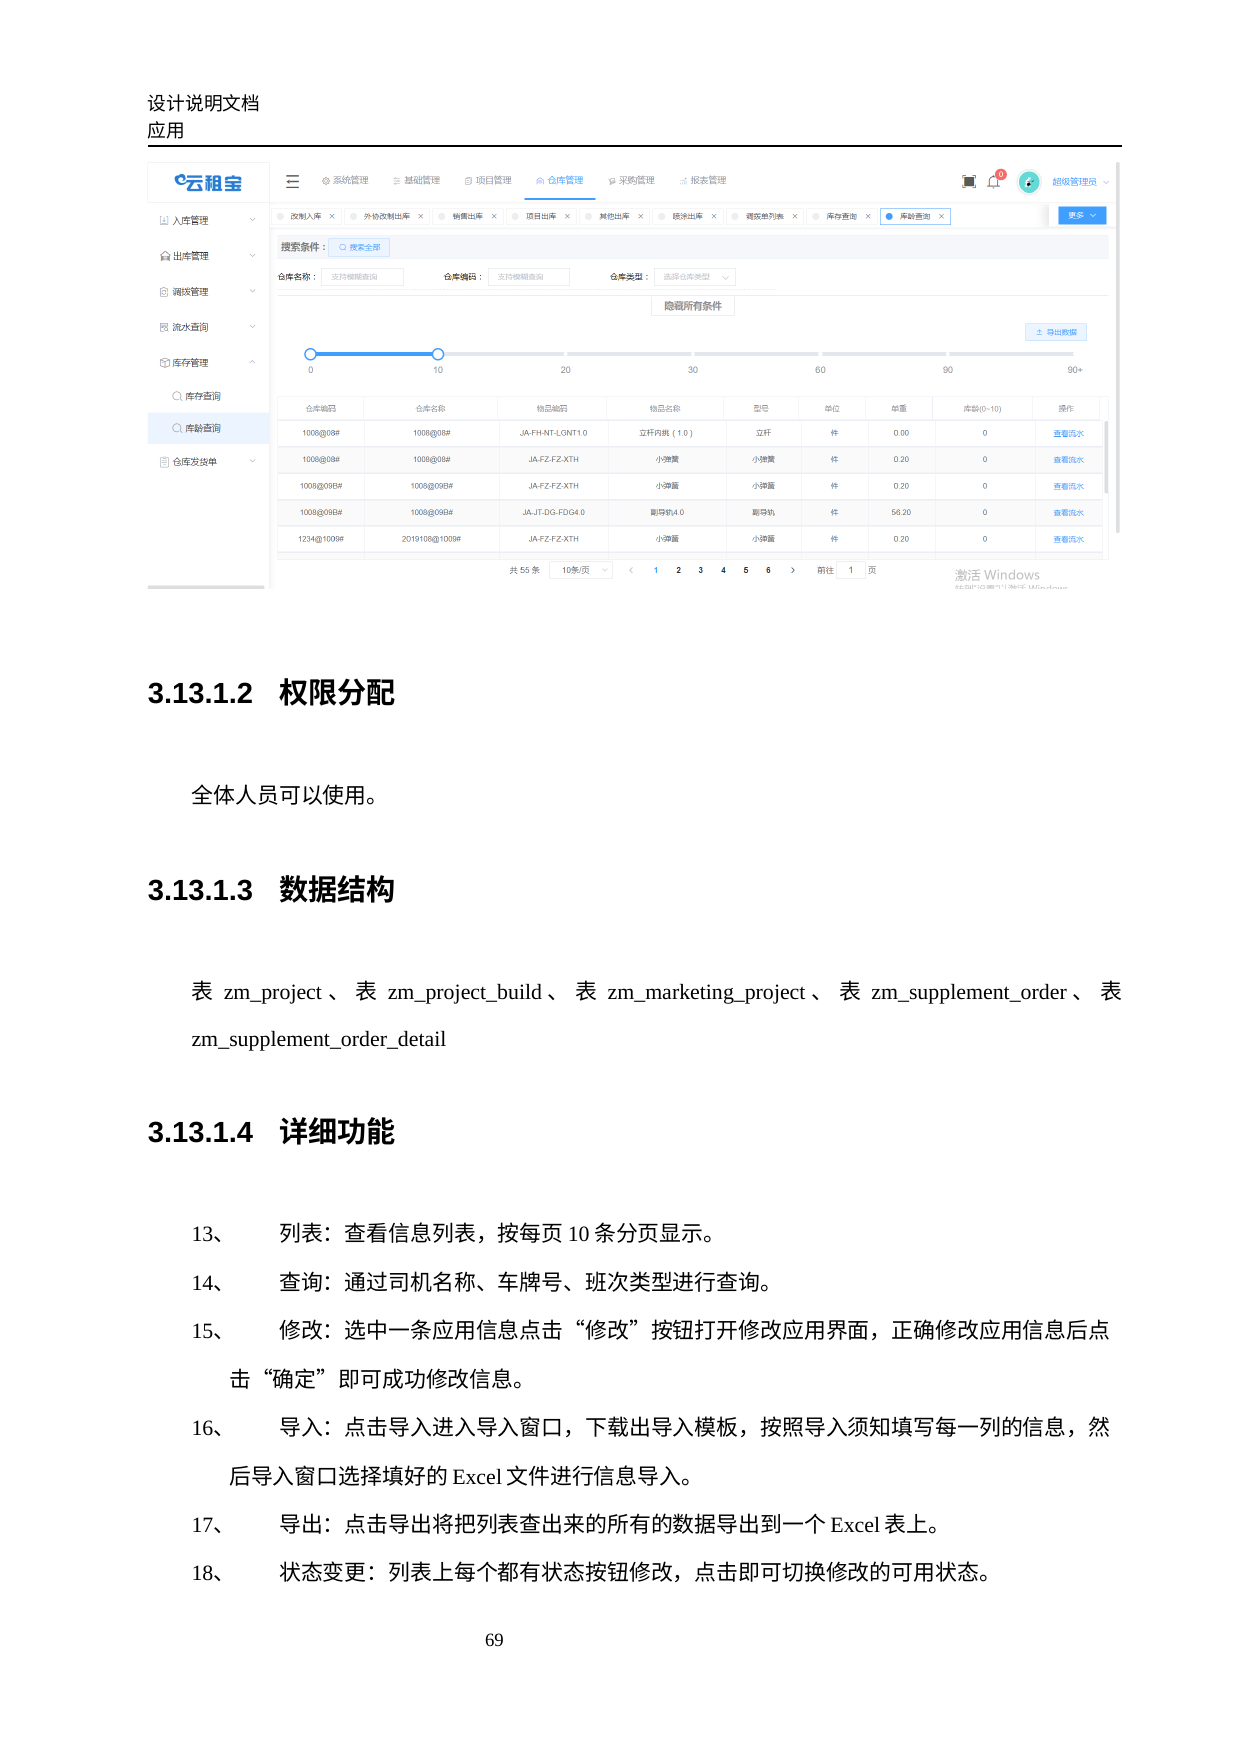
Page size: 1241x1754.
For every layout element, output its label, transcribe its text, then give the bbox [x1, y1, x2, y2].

text 全体人员可以使用。 [191, 778, 1122, 810]
picture [147, 162, 1120, 589]
text 表zm_project、表zm_project_build、表zm_marketing_project、表zm_supplement_order、表zm_supplement_order_detail [191, 974, 1122, 1055]
list 导入：点击导入进入导入窗口，下载出导入模板，按照导入须知填写每一列的信息，然后导入窗口选择填好的Excel文件进行信息导入。 [191, 1409, 1122, 1491]
subtitle 数据结构 [148, 855, 1122, 920]
subtitle 详细功能 [148, 1097, 1122, 1162]
subtitle 权限分配 [148, 659, 1122, 724]
list 导出：点击导出将把列表查出来的所有的数据导出到一个Excel表上。 [191, 1507, 1122, 1539]
list 查询：通过司机名称、车牌号、班次类型进行查询。 [191, 1264, 1122, 1297]
list 状态变更：列表上每个都有状态按钮修改，点击即可切换修改的可用状态。 [191, 1555, 1122, 1587]
list 修改：选中一条应用信息点击“修改”按钮打开修改应用界面，正确修改应用信息后点击“确定”即可成功修改信息。 [191, 1312, 1122, 1394]
list 列表：查看信息列表，按每页10条分页显示。 [191, 1216, 1122, 1248]
